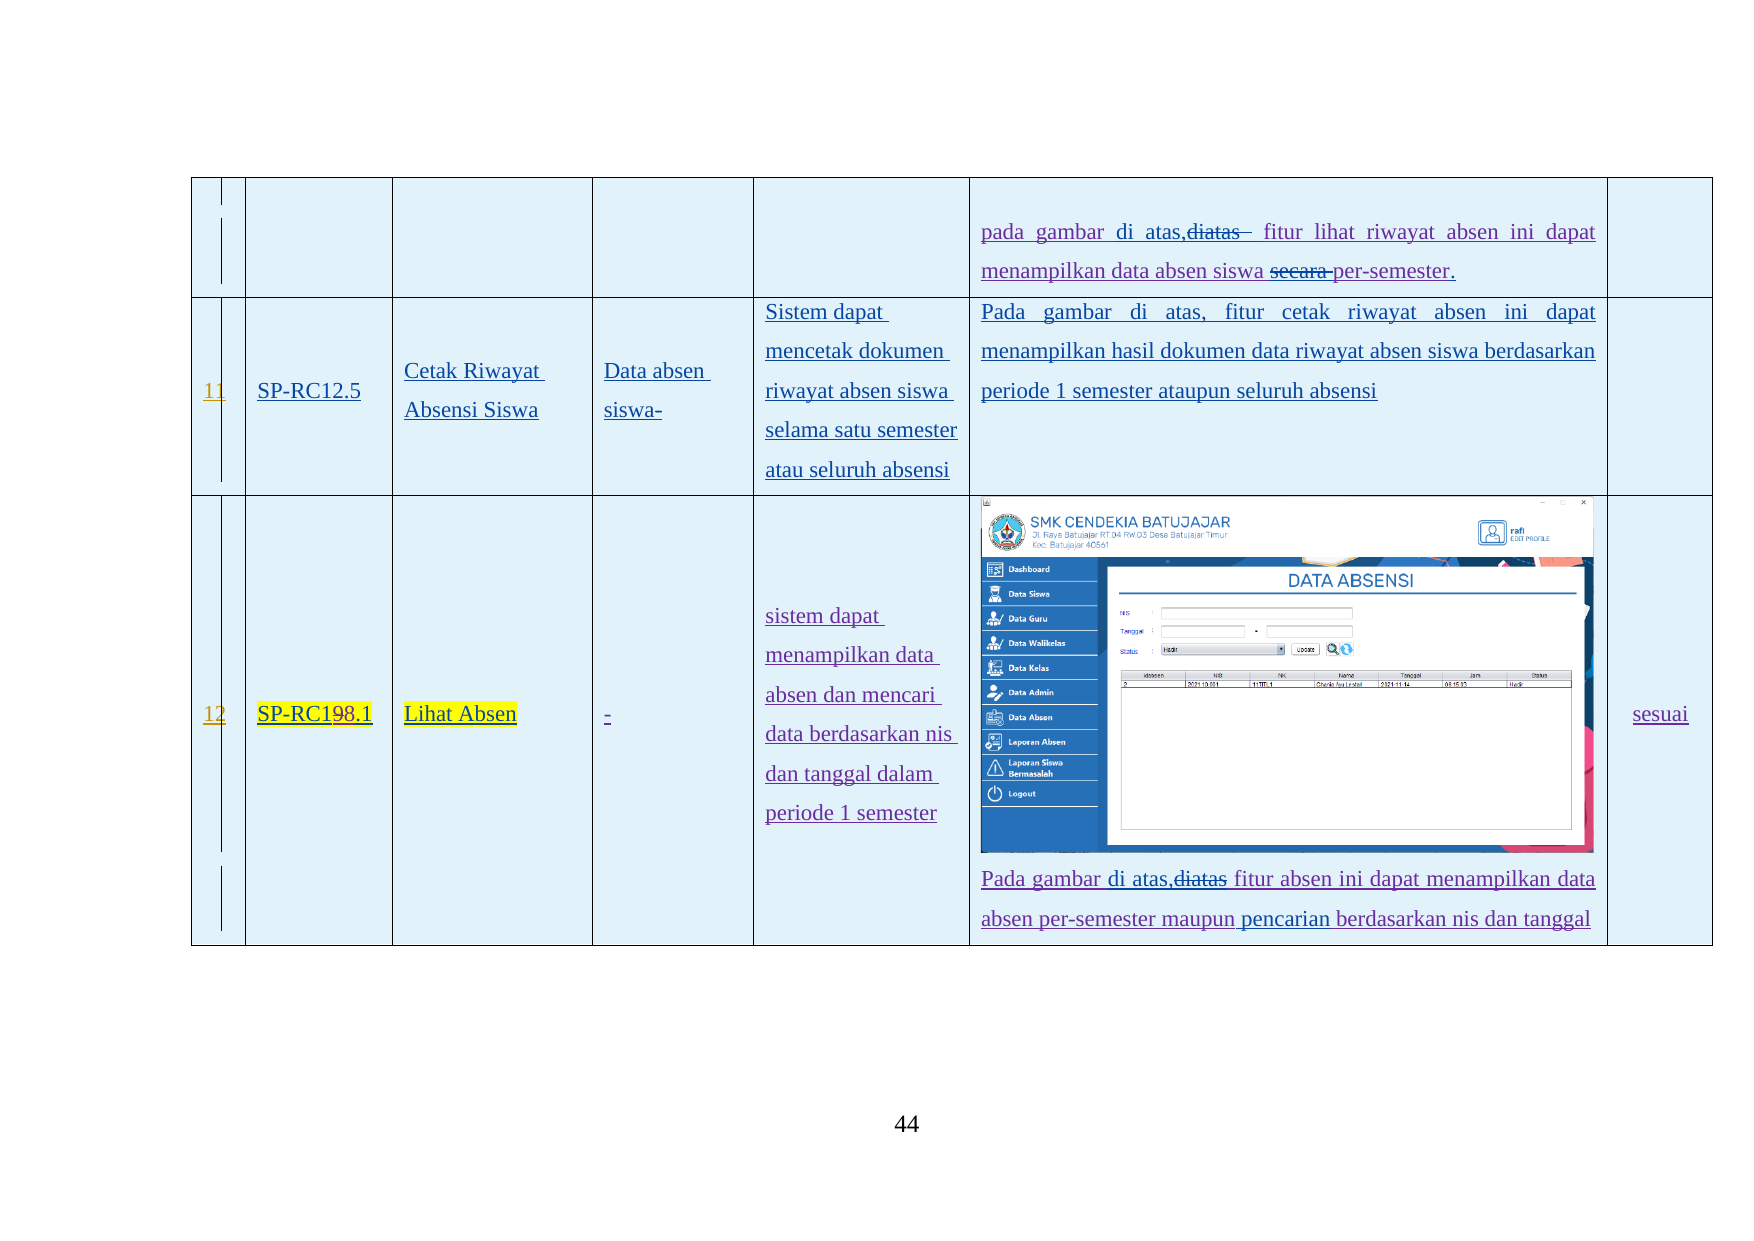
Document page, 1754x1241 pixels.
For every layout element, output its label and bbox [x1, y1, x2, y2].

picture [980, 496, 1594, 853]
